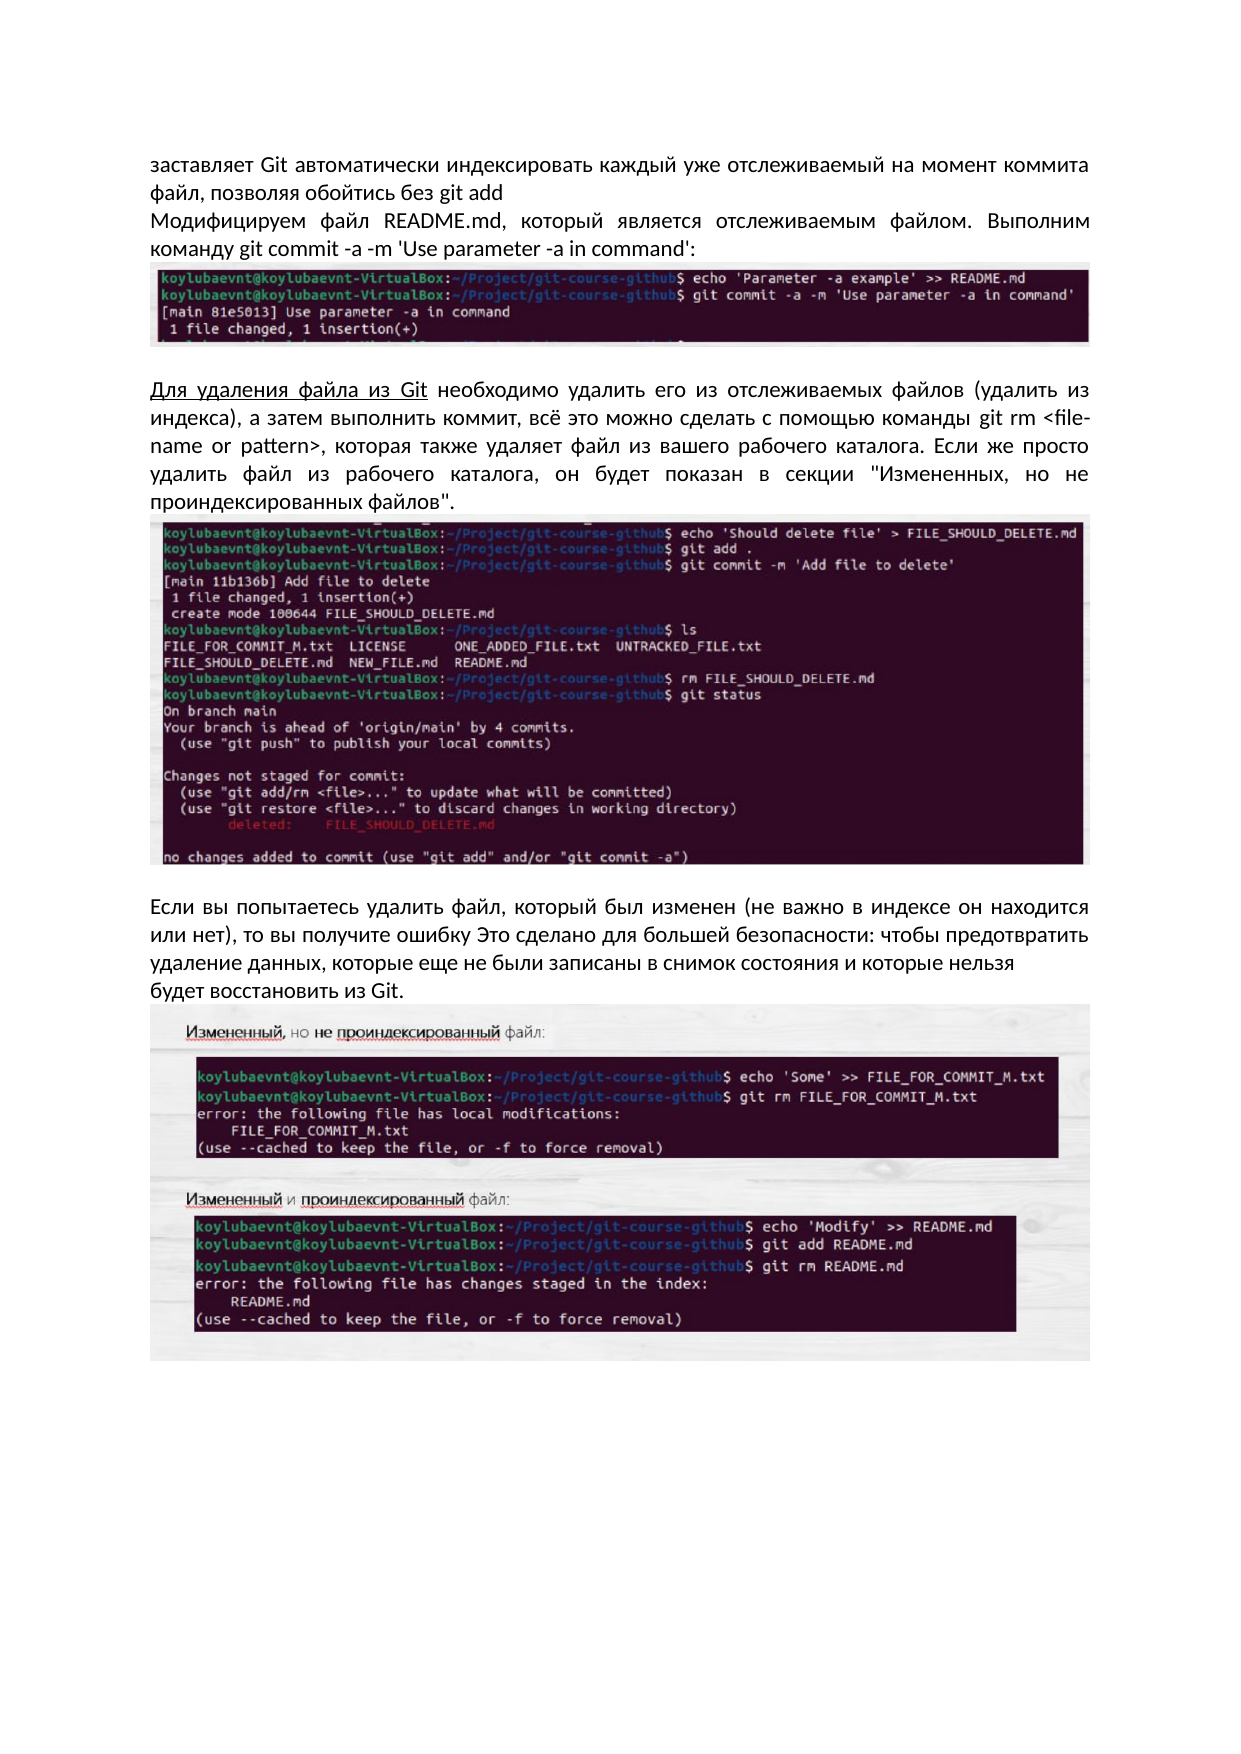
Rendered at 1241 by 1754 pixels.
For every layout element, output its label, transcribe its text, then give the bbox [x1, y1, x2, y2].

text Если вы попытаетесь удалить файл, который был изменен (не важно в индексе он находится или нет), то вы получите ошибку Это сделано для большей безопасности: чтобы предотвратить удаление данных, которые еще не были записаны в снимок состояния и которые нельзя [150, 892, 1090, 976]
text Для удаления файла из Git необходимо удалить его из отслеживаемых файлов (удалить из индекса), а затем выполнить коммит, всё это можно сделать с помощью команды git rm <file-name or pattern>, которая также удаляет файл из вашего рабочего каталога. Если же просто удалить файл из рабочего каталога, он будет показан в секции "Измененных, но не проиндексированных файлов". [150, 375, 1090, 514]
text Модифицируем файл README.md, который является отслеживаемым файлом. Выполним команду git commit -a -m 'Use parameter -a in command': [150, 206, 1090, 262]
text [150, 150, 1090, 206]
picture [150, 262, 1091, 347]
picture [150, 1004, 1091, 1361]
picture [150, 514, 1091, 865]
text будет восстановить из Git. [150, 976, 1090, 1004]
